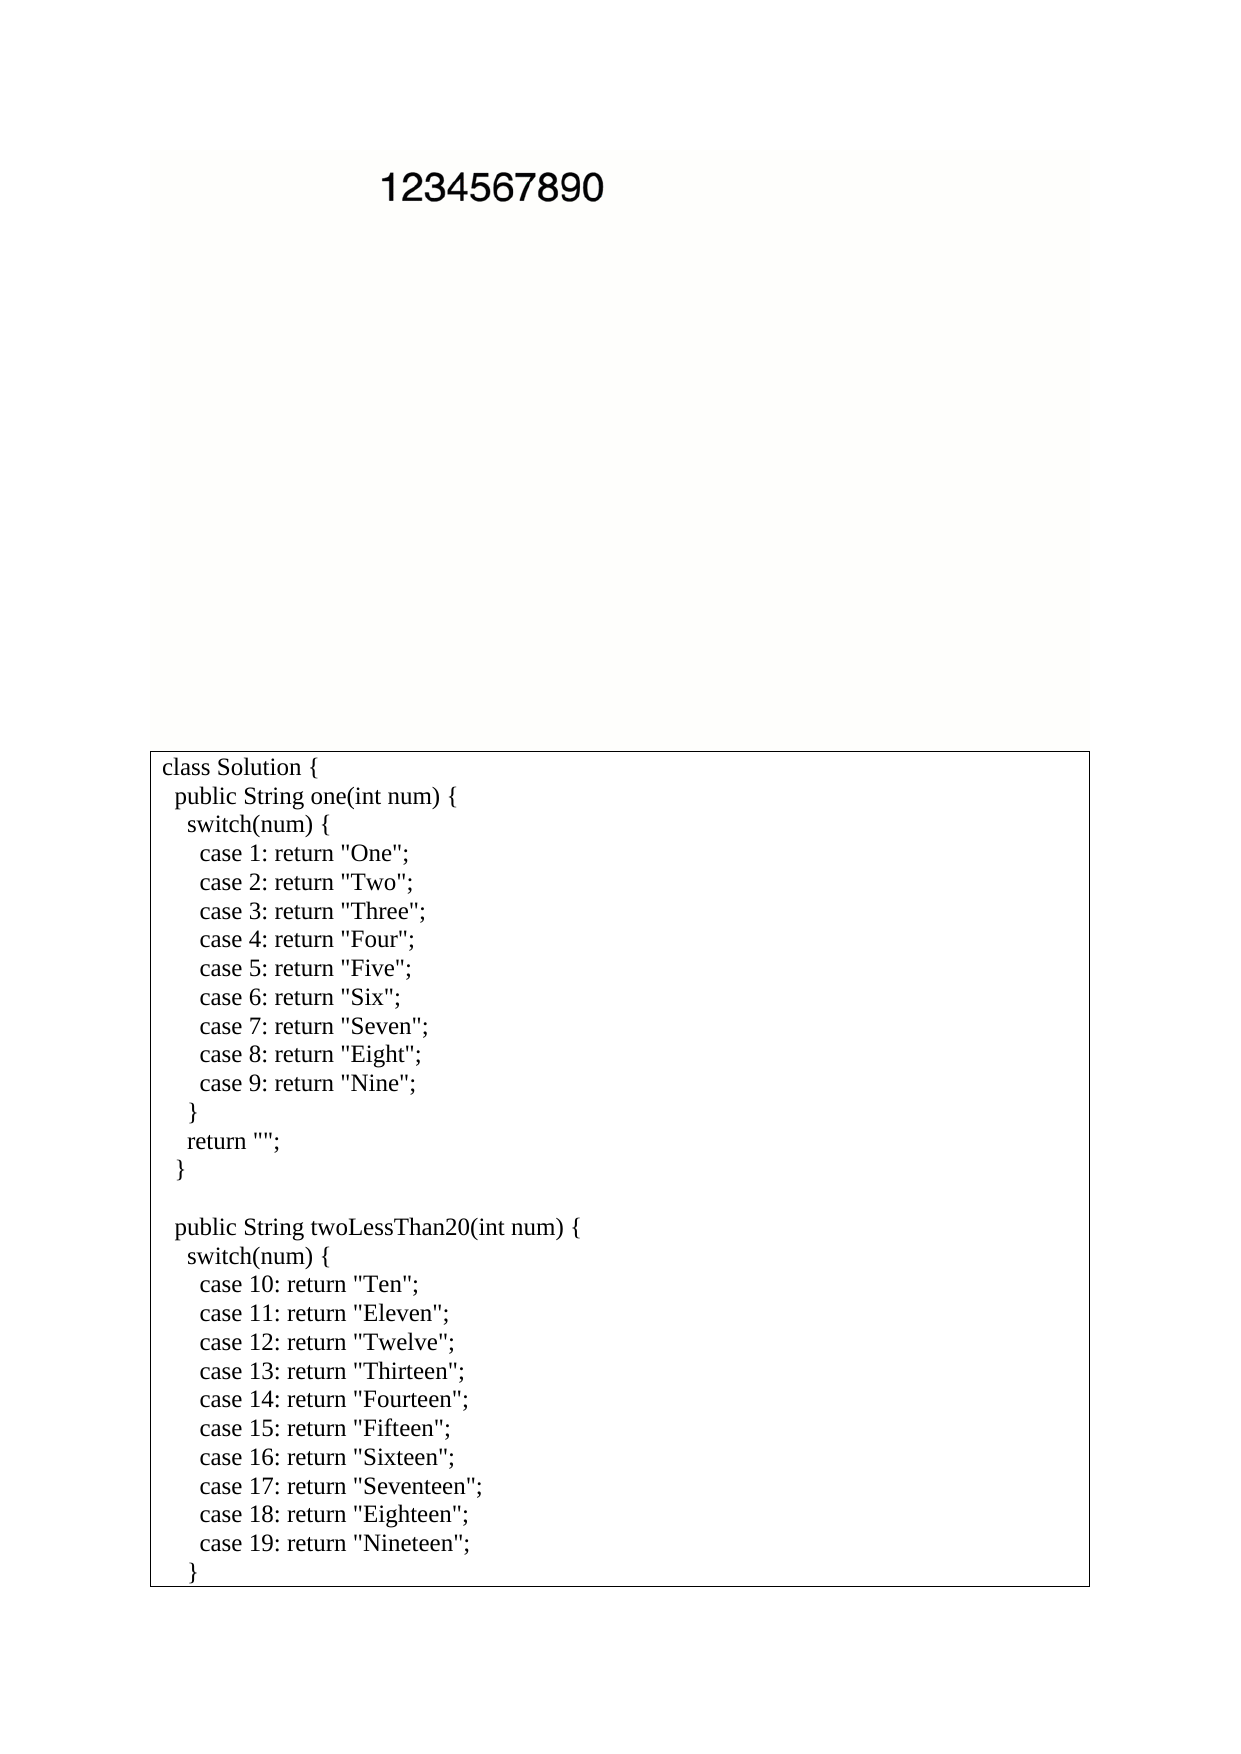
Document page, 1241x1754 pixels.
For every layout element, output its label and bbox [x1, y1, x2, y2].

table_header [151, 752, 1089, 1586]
picture [150, 150, 1091, 751]
